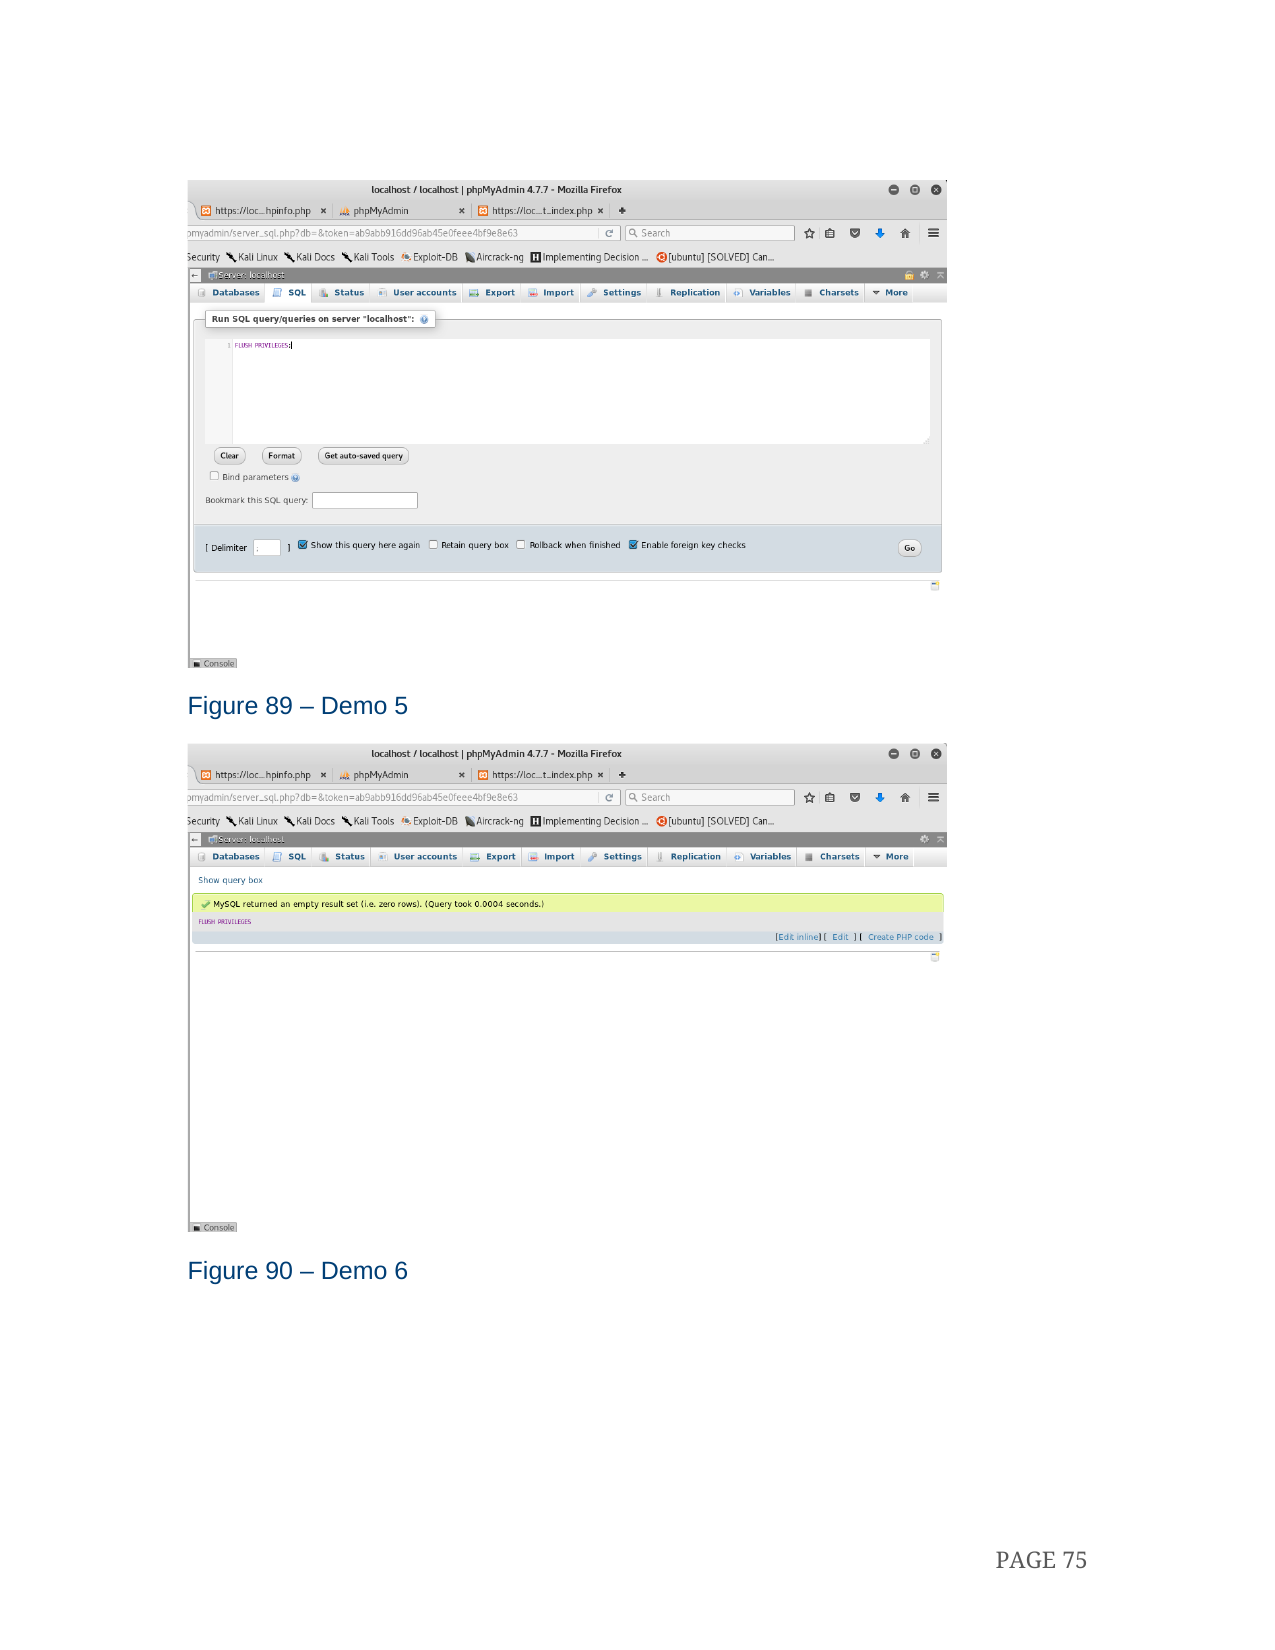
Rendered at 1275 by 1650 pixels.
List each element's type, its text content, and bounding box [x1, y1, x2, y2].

text Figure 89 – Demo 5 [187, 691, 1087, 720]
text Figure 90 – Demo 6 [187, 1256, 1087, 1284]
picture [187, 743, 947, 1232]
picture [187, 180, 947, 668]
